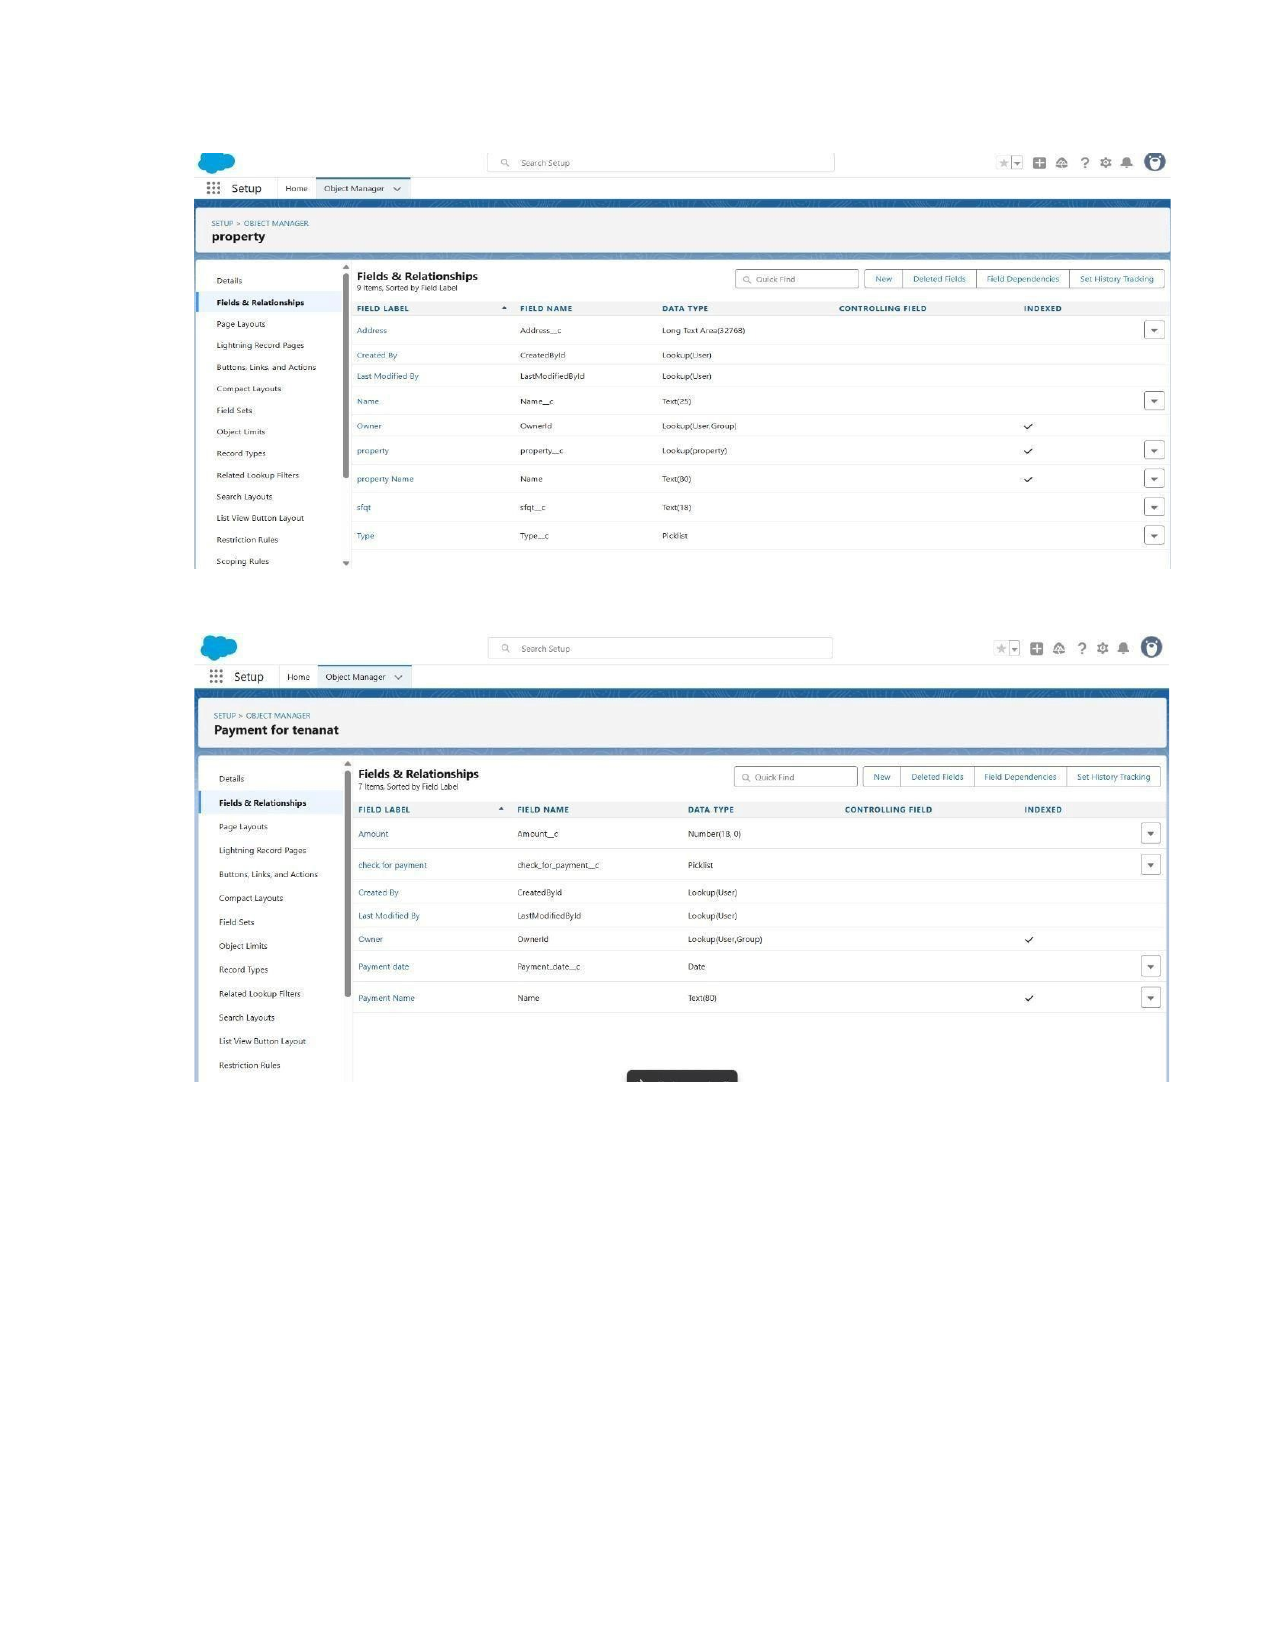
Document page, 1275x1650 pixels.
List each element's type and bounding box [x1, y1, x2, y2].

picture [194, 633, 1170, 1082]
picture [194, 153, 1171, 569]
